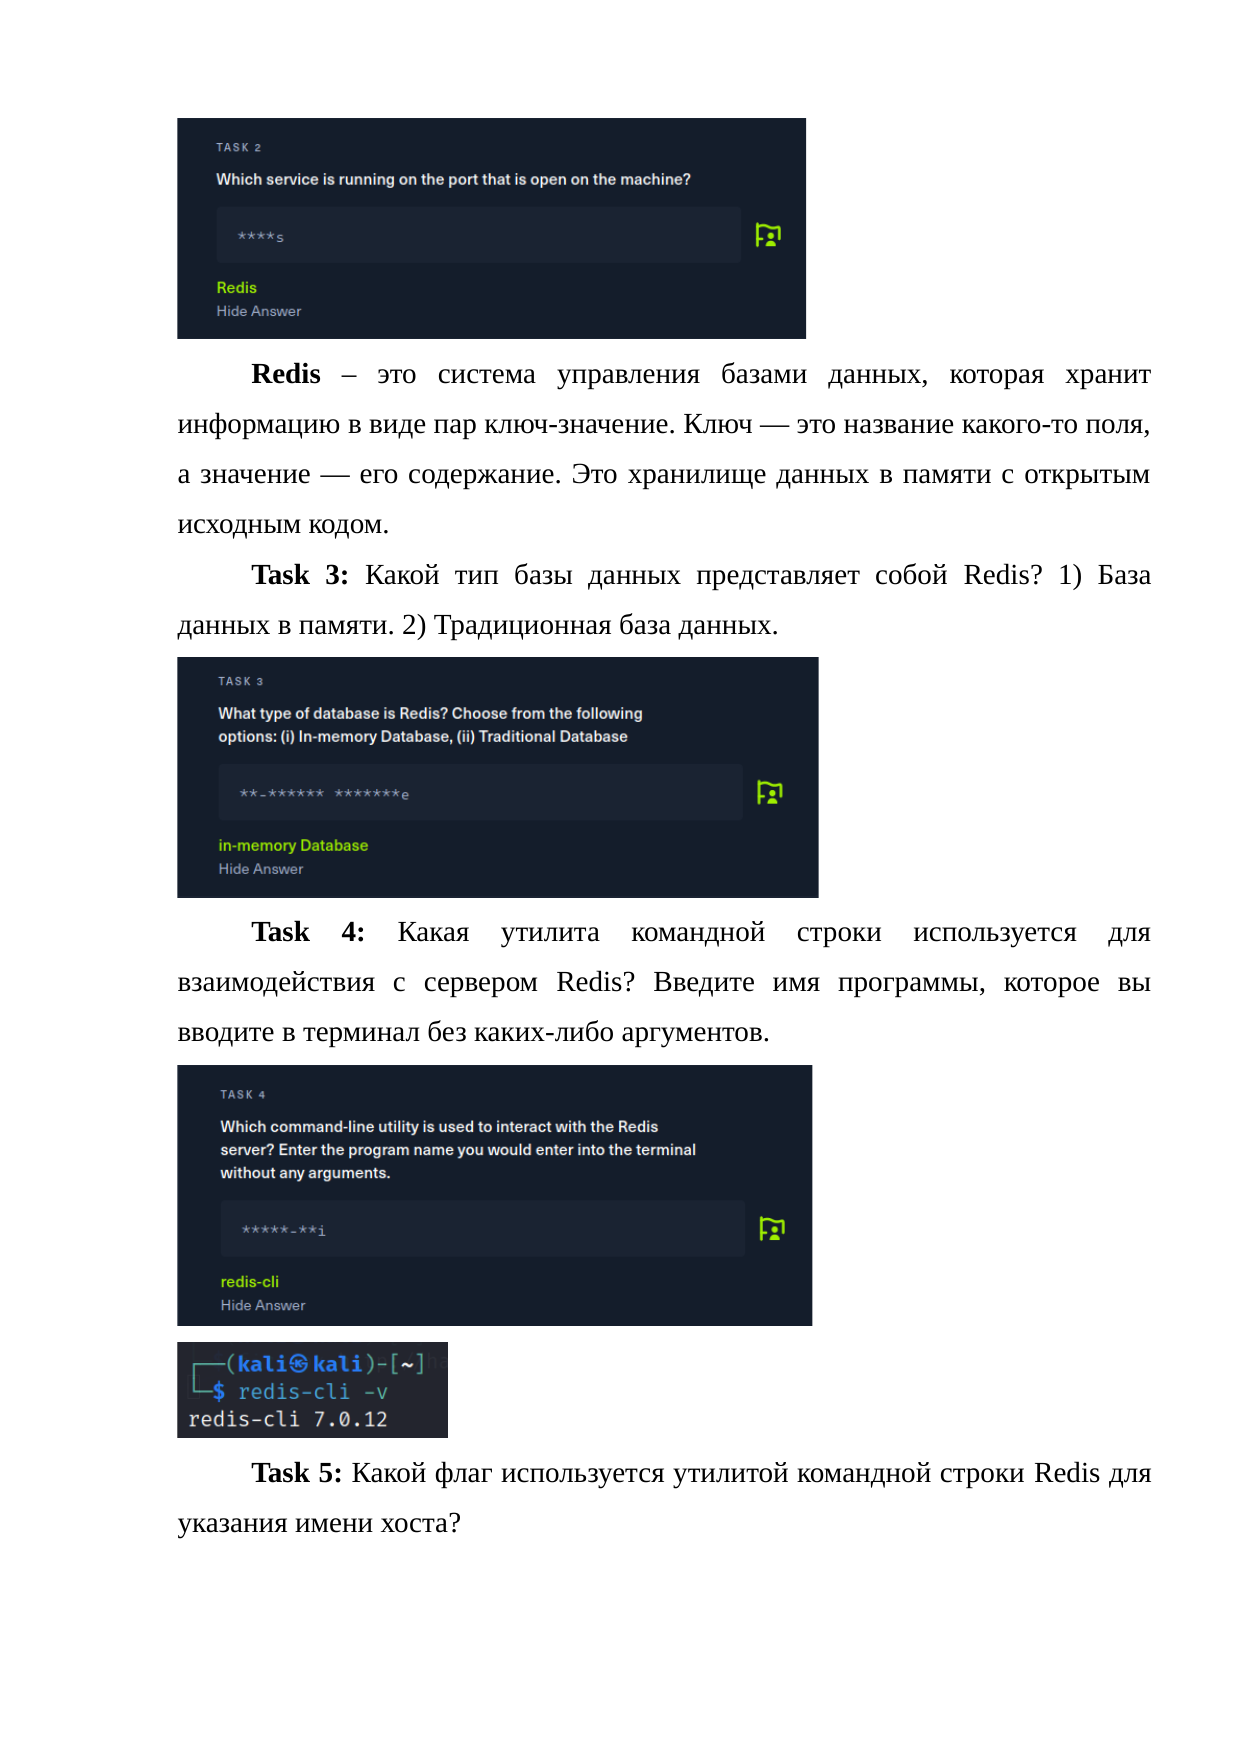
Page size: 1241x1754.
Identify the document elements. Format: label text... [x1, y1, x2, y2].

picture [177, 118, 807, 339]
picture [177, 1065, 813, 1326]
text Task 4: Какая утилита командной строки используется для взаимодействия с сервером Redis? Введите имя программы, которое вы вводите в терминал без каких-либо аргументов. [177, 914, 1152, 1048]
text Task 3: Какой тип базы данных представляет собой Redis? 1) База данных в памяти. 2) Традиционная база данных. [177, 557, 1152, 641]
picture [177, 1342, 448, 1438]
text Redis – это система управления базами данных, которая хранит информацию в виде пар ключ-значение. Ключ — это название какого-то поля, а значение — его содержание. Это хранилище данных в памяти с открытым исходным кодом. [177, 356, 1152, 540]
picture [177, 657, 819, 898]
text Task 5: Какой флаг используется утилитой командной строки Redis для указания имени хоста? [177, 1455, 1152, 1538]
